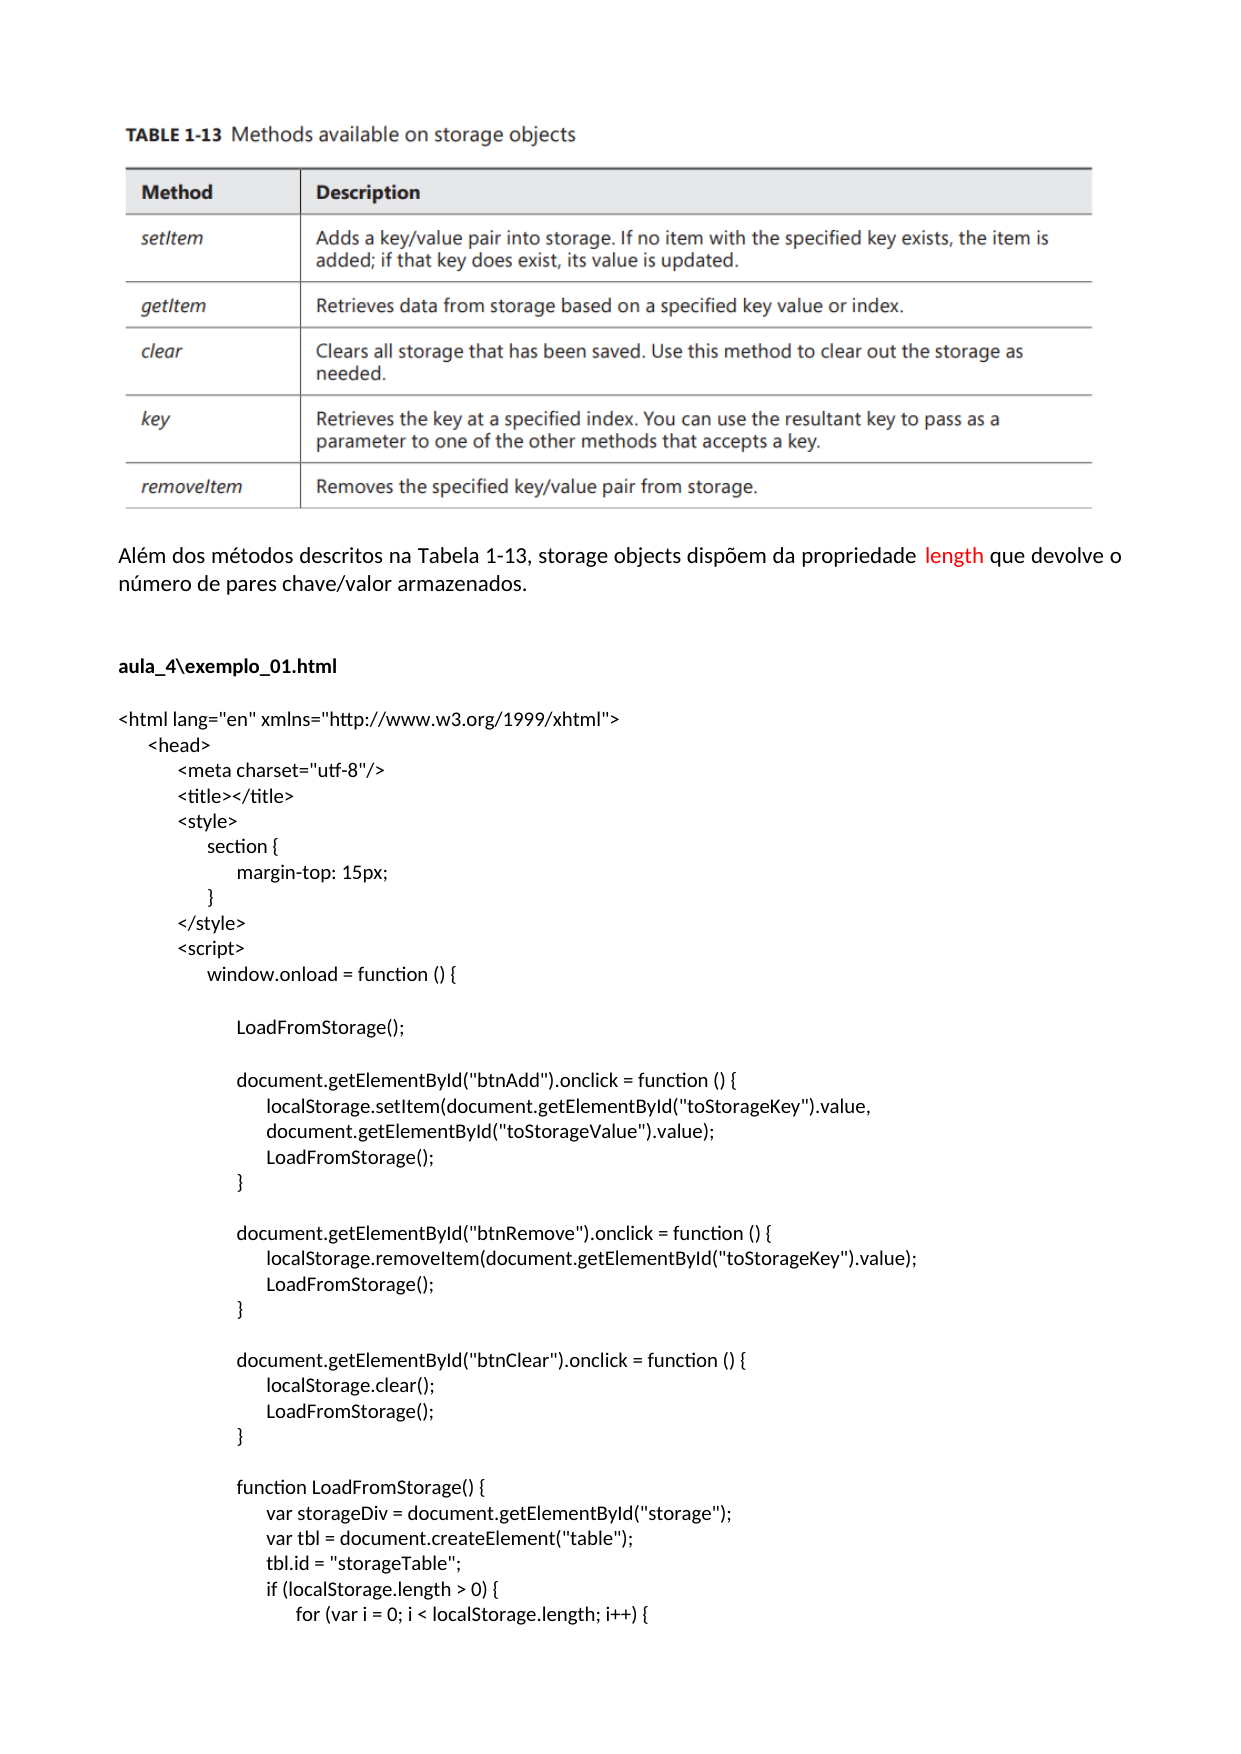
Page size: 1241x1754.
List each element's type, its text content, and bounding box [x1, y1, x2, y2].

text LoadFromStorage(); [118, 1144, 1122, 1169]
text tbl.id = "storageTable"; [118, 1551, 1122, 1576]
picture [118, 118, 1097, 513]
text } [118, 1423, 1122, 1449]
text document.getElementById("btnRemove").onclick = function () { [118, 1220, 1122, 1246]
text <html lang="en" xmlns="http://www.w3.org/1999/xhtml"> [118, 707, 1122, 732]
text margin-top: 15px; [118, 859, 1122, 884]
text <style> [118, 808, 1122, 834]
text for (var i = 0; i < localStorage.length; i++) { [118, 1601, 1122, 1627]
text aula_4\exemplo_01.html [118, 653, 1122, 678]
text <meta charset="utf-8"/> [118, 757, 1122, 783]
text LoadFromStorage(); [118, 1398, 1122, 1423]
text <head> [118, 732, 1122, 757]
text function LoadFromStorage() { [118, 1474, 1122, 1500]
text section { [118, 834, 1122, 859]
text document.getElementById("toStorageValue").value); [118, 1118, 1122, 1144]
text LoadFromStorage(); [118, 1014, 1122, 1039]
text <title></title> [118, 783, 1122, 808]
text window.onload = function () { [118, 961, 1122, 986]
text </style> [118, 910, 1122, 935]
text localStorage.clear(); [118, 1373, 1122, 1398]
text localStorage.removeItem(document.getElementById("toStorageKey").value); [118, 1246, 1122, 1271]
text document.getElementById("btnAdd").onclick = function () { [118, 1068, 1122, 1093]
text LoadFromStorage(); [118, 1271, 1122, 1296]
text localStorage.setItem(document.getElementById("toStorageKey").value, [118, 1093, 1122, 1118]
text <script> [118, 935, 1122, 961]
text } [118, 1169, 1122, 1195]
text var tbl = document.createElement("table"); [118, 1525, 1122, 1551]
text if (localStorage.length > 0) { [118, 1576, 1122, 1601]
text var storageDiv = document.getElementById("storage"); [118, 1500, 1122, 1525]
text } [118, 1296, 1122, 1322]
text document.getElementById("btnClear").onclick = function () { [118, 1347, 1122, 1373]
text } [118, 884, 1122, 910]
text Além dos métodos descritos na Tabela 1-13, storage objects dispõem da propriedade length que devolve o número de pares chave/valor armazenados. [118, 541, 1122, 597]
